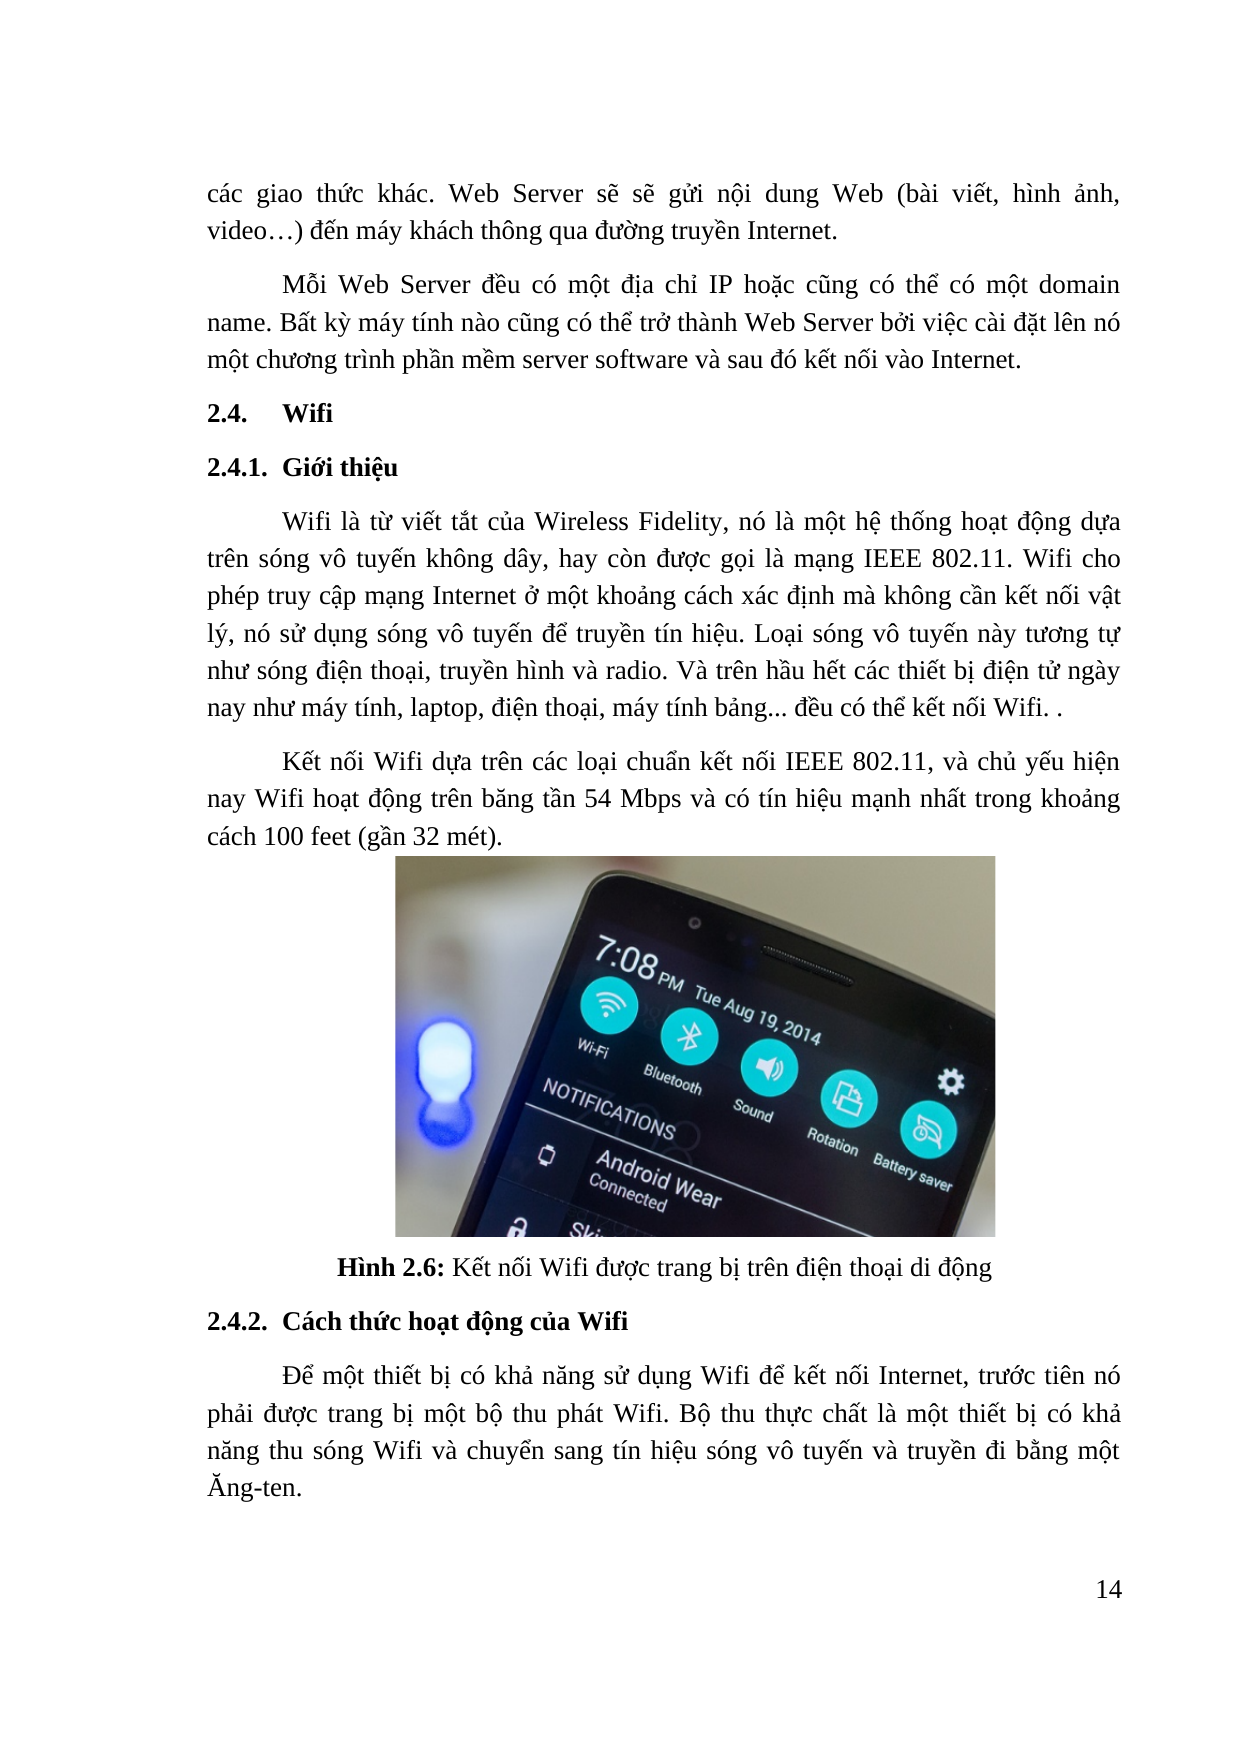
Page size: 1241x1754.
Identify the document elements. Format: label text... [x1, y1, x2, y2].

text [207, 177, 1122, 246]
text 2.4. Wifi [207, 397, 1122, 428]
text Mỗi Web Server đều có một địa chỉ IP hoặc cũng có thể có một domain name. Bất kỳ máy tính nào cũng có thể trở thành Web Server bởi việc cài đặt lên nó một chương trình phần mềm server software và sau đó kết nối vào Internet. [207, 268, 1122, 374]
text Kết nối Wifi dựa trên các loại chuẩn kết nối IEEE 802.11, và chủ yếu hiện nay Wifi hoạt động trên băng tần 54 Mbps và có tín hiệu mạnh nhất trong khoảng cách 100 feet (gần 32 mét). [207, 745, 1122, 851]
text Hình 2.6: Kết nối Wifi được trang bị trên điện thoại di động [207, 1252, 1122, 1283]
text Wifi là từ viết tắt của Wireless Fidelity, nó là một hệ thống hoạt động dựa trên sóng vô tuyến không dây, hay còn được gọi là mạng IEEE 802.11. Wifi cho phép truy cập mạng Internet ở một khoảng cách xác định mà không cần kết nối vật lý, nó sử dụng sóng vô tuyến để truyền tín hiệu. Loại sóng vô tuyến này tương tự như sóng điện thoại, truyền hình và radio. Và trên hầu hết các thiết bị điện tử ngày nay như máy tính, laptop, điện thoại, máy tính bảng... đều có thể kết nối Wifi. . [207, 505, 1122, 722]
text 2.4.1. Giới thiệu [207, 451, 1122, 482]
text Để một thiết bị có khả năng sử dụng Wifi để kết nối Internet, trước tiên nó phải được trang bị một bộ thu phát Wifi. Bộ thu thực chất là một thiết bị có khả năng thu sóng Wifi và chuyển sang tín hiệu sóng vô tuyến và truyền đi bằng một Ăng-ten. [207, 1359, 1122, 1502]
text 2.4.2. Cách thức hoạt động của Wifi [207, 1306, 1122, 1337]
picture [395, 856, 996, 1237]
